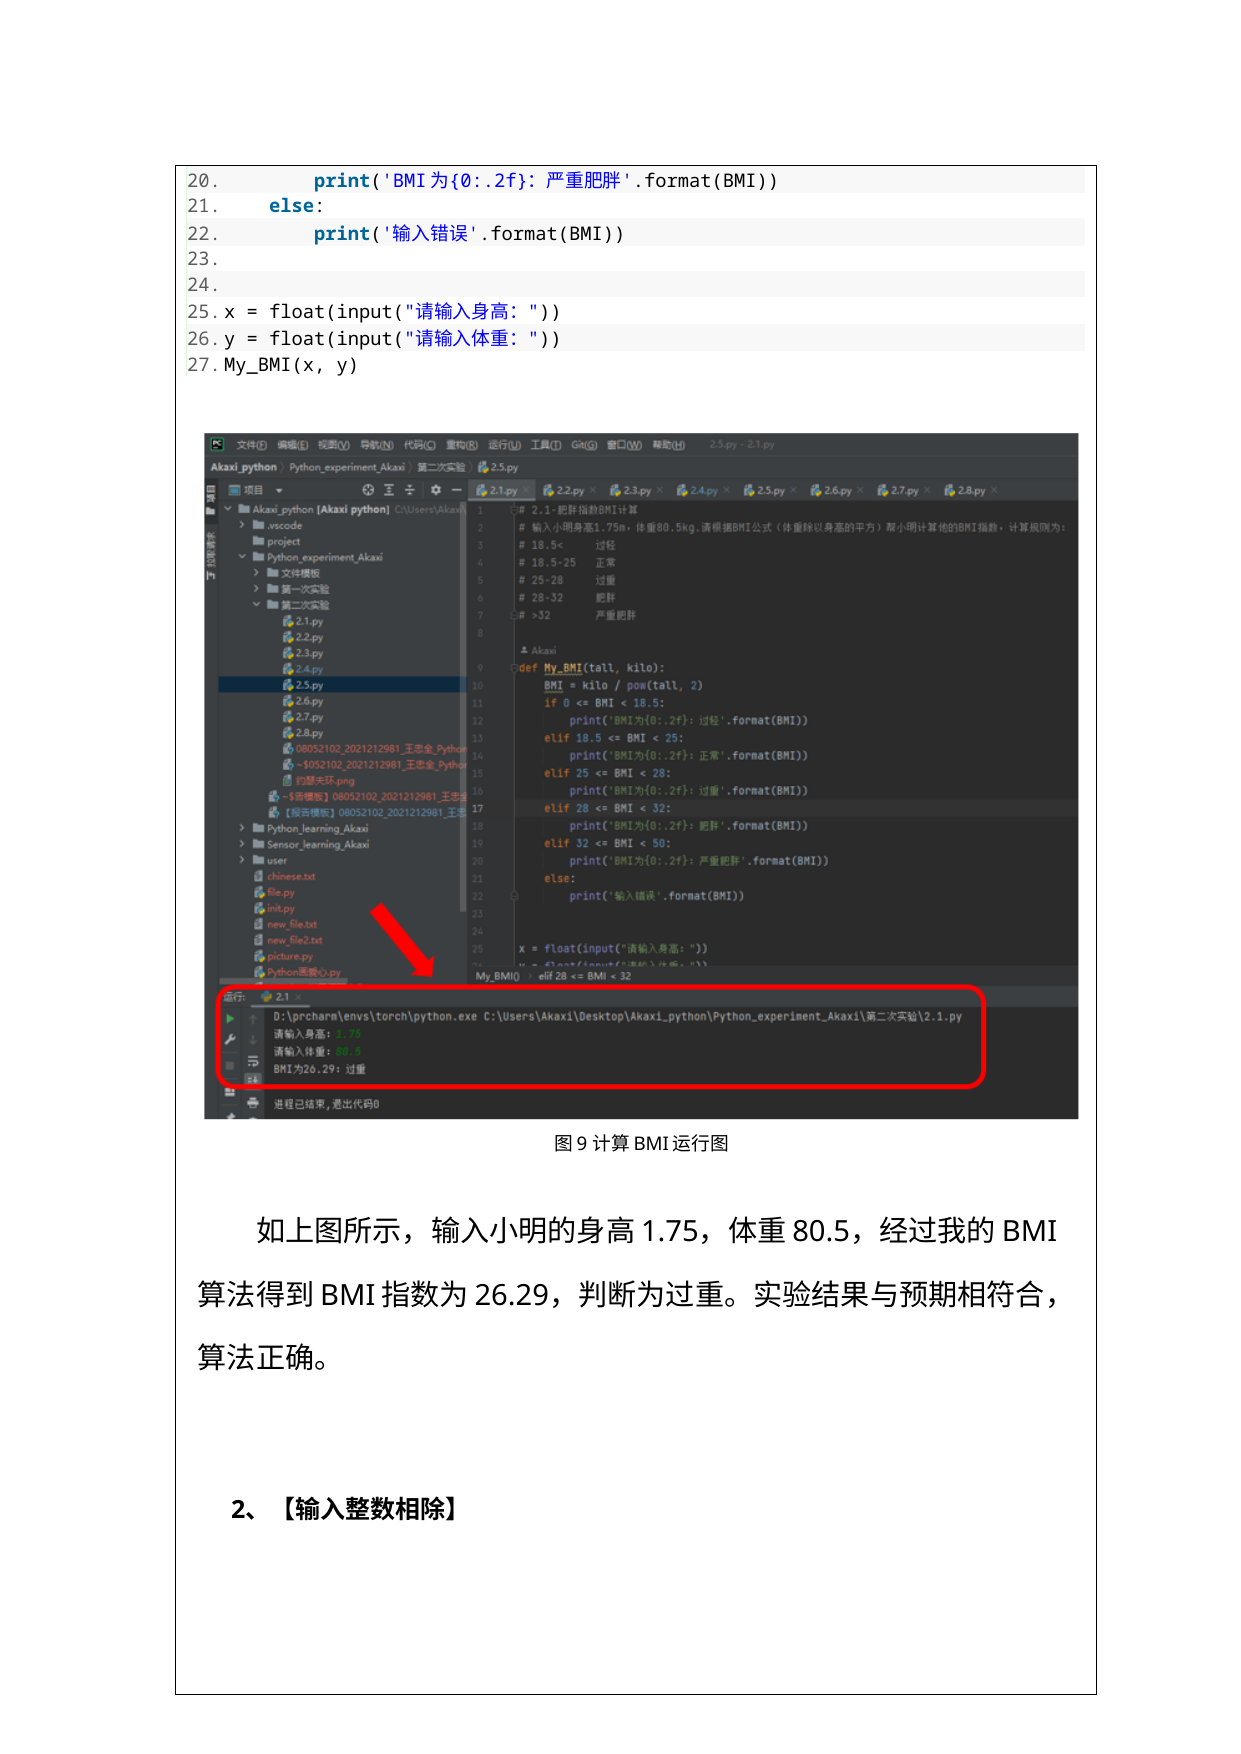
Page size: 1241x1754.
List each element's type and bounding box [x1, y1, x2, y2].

table_header [176, 166, 1096, 1694]
picture [197, 428, 1086, 1123]
